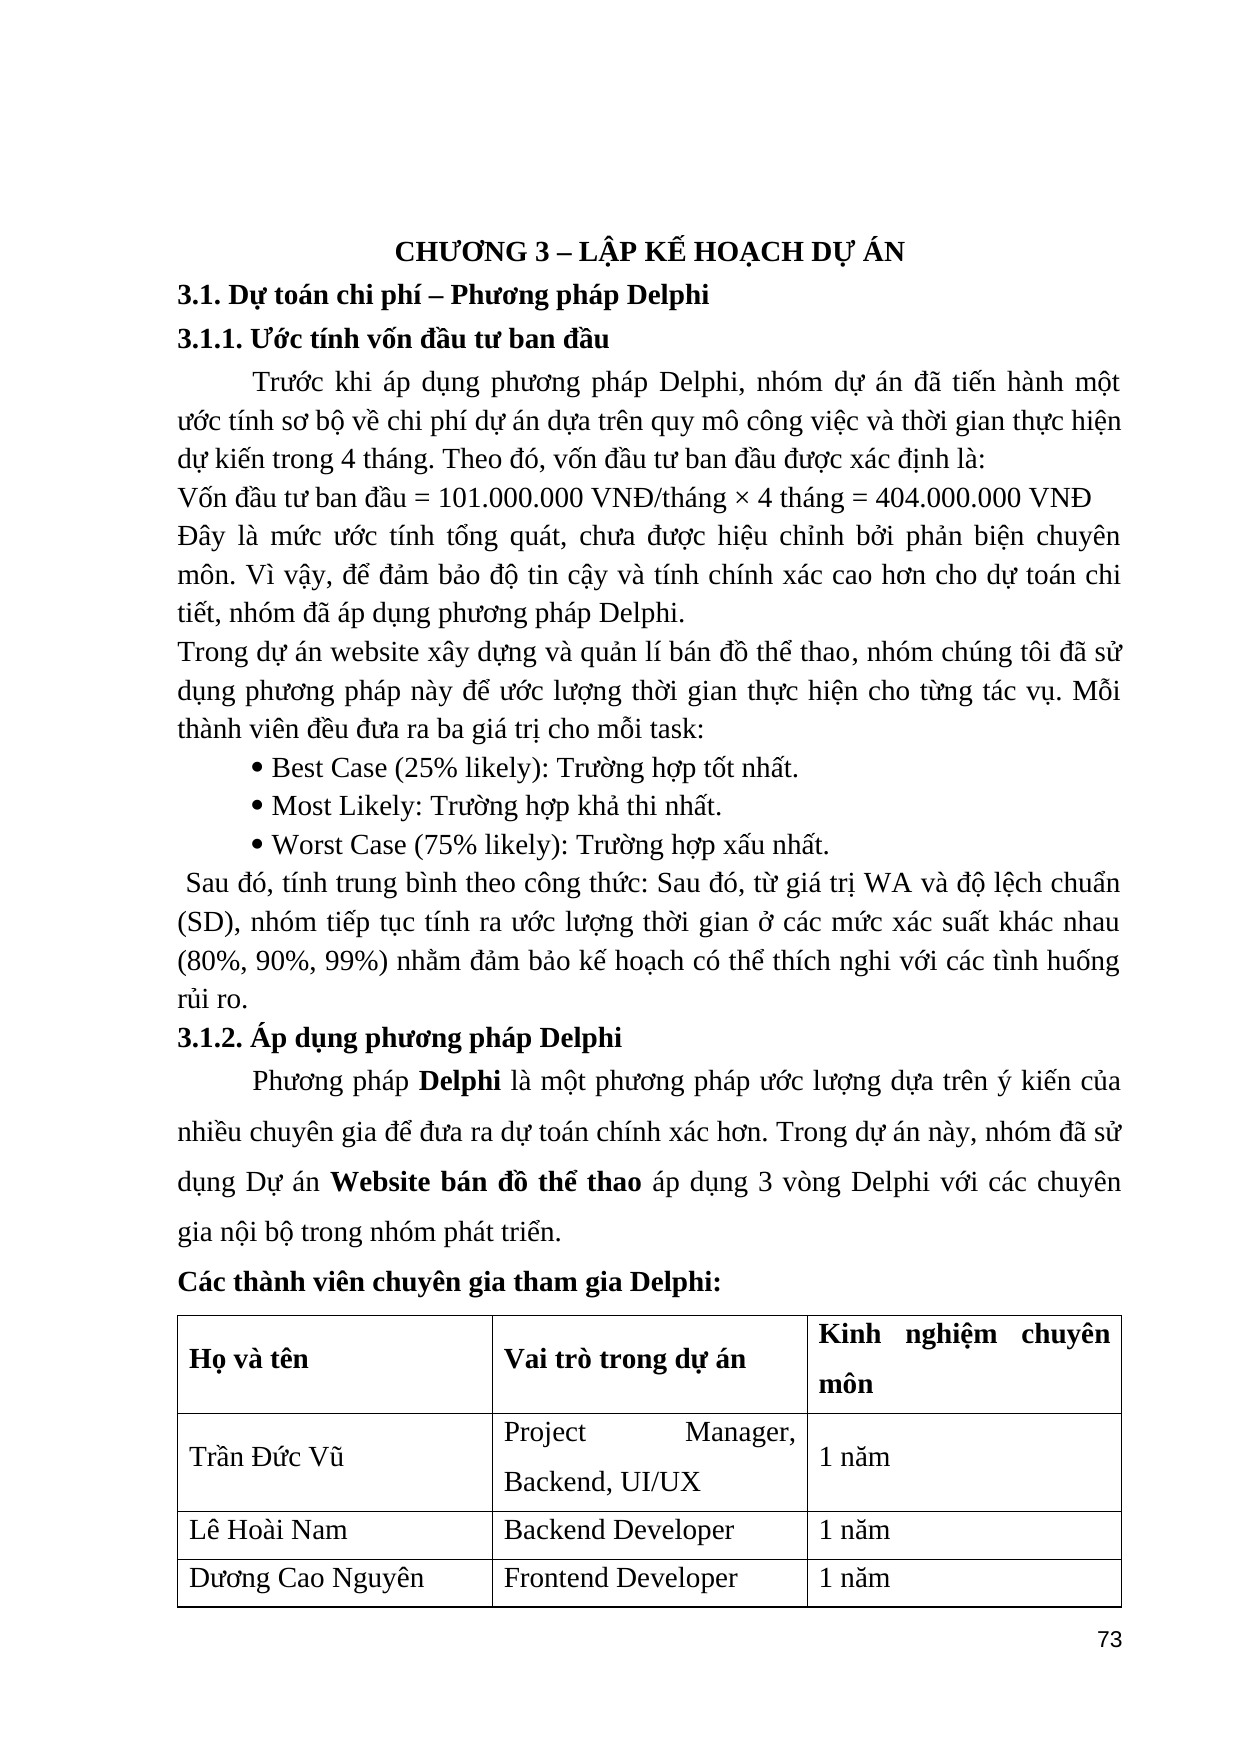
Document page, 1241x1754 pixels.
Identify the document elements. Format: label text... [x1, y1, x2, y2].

table_cell 1 năm [808, 1560, 1121, 1606]
text Phương pháp Delphi là một phương pháp ước lượng dựa trên ý kiến của nhiều chuyên gia để đưa ra dự toán chính xác hơn. Trong dự án này, nhóm đã sử dụng Dự án Website bán đồ thể thao áp dụng 3 vòng Delphi với các chuyên gia nội bộ trong nhóm phát triển. [177, 1063, 1122, 1248]
table_header Vai trò trong dự án [493, 1316, 807, 1413]
table_cell Backend Developer [493, 1512, 807, 1559]
table_cell Dương Cao Nguyên [178, 1560, 492, 1606]
text Most Likely: Trường hợp khả thi nhất. [177, 788, 1122, 822]
text Các thành viên chuyên gia tham gia Delphi: [177, 1264, 1122, 1298]
table_cell Frontend Developer [493, 1560, 807, 1606]
text Đây là mức ước tính tổng quát, chưa được hiệu chỉnh bởi phản biện chuyên môn. Vì vậy, để đảm bảo độ tin cậy và tính chính xác cao hơn cho dự toán chi tiết, nhóm đã áp dụng phương pháp Delphi. [177, 518, 1122, 629]
text Worst Case (75% likely): Trường hợp xấu nhất. [177, 827, 1122, 861]
table_header Kinh nghiệm chuyên môn [808, 1316, 1121, 1413]
table_header Họ và tên [178, 1316, 492, 1413]
table_cell Project Manager, Backend, UI/UX [493, 1414, 807, 1511]
subtitle 3.1. Dự toán chi phí – Phương pháp Delphi [177, 277, 1122, 311]
table_cell Lê Hoài Nam [178, 1512, 492, 1559]
table_cell 1 năm [808, 1512, 1121, 1559]
text Vốn đầu tư ban đầu = 101.000.000 VNĐ/tháng × 4 tháng = 404.000.000 VNĐ [177, 480, 1122, 513]
table_cell 1 năm [808, 1414, 1121, 1511]
text Trong dự án website xây dựng và quản lí bán đồ thể thao, nhóm chúng tôi đã sử dụng phương pháp này để ước lượng thời gian thực hiện cho từng tác vụ. Mỗi thành viên đều đưa ra ba giá trị cho mỗi task: [177, 634, 1122, 745]
subtitle 3.1.1. Ước tính vốn đầu tư ban đầu [177, 321, 1122, 354]
text Trước khi áp dụng phương pháp Delphi, nhóm dự án đã tiến hành một ước tính sơ bộ về chi phí dự án dựa trên quy mô công việc và thời gian thực hiện dự kiến trong 4 tháng. Theo đó, vốn đầu tư ban đầu được xác định là: [177, 364, 1122, 475]
text Sau đó, tính trung bình theo công thức: Sau đó, từ giá trị WA và độ lệch chuẩn (SD), nhóm tiếp tục tính ra ước lượng thời gian ở các mức xác suất khác nhau (80%, 90%, 99%) nhằm đảm bảo kế hoạch có thể thích nghi với các tình huống rủi ro. [177, 866, 1122, 1015]
text Best Case (25% likely): Trường hợp tốt nhất. [177, 750, 1122, 783]
table_cell Trần Đức Vũ [178, 1414, 492, 1511]
subtitle 3.1.2. Áp dụng phương pháp Delphi [177, 1020, 1122, 1053]
subtitle CHƯƠNG 3 – LẬP KẾ HOẠCH DỰ ÁN [177, 234, 1122, 267]
